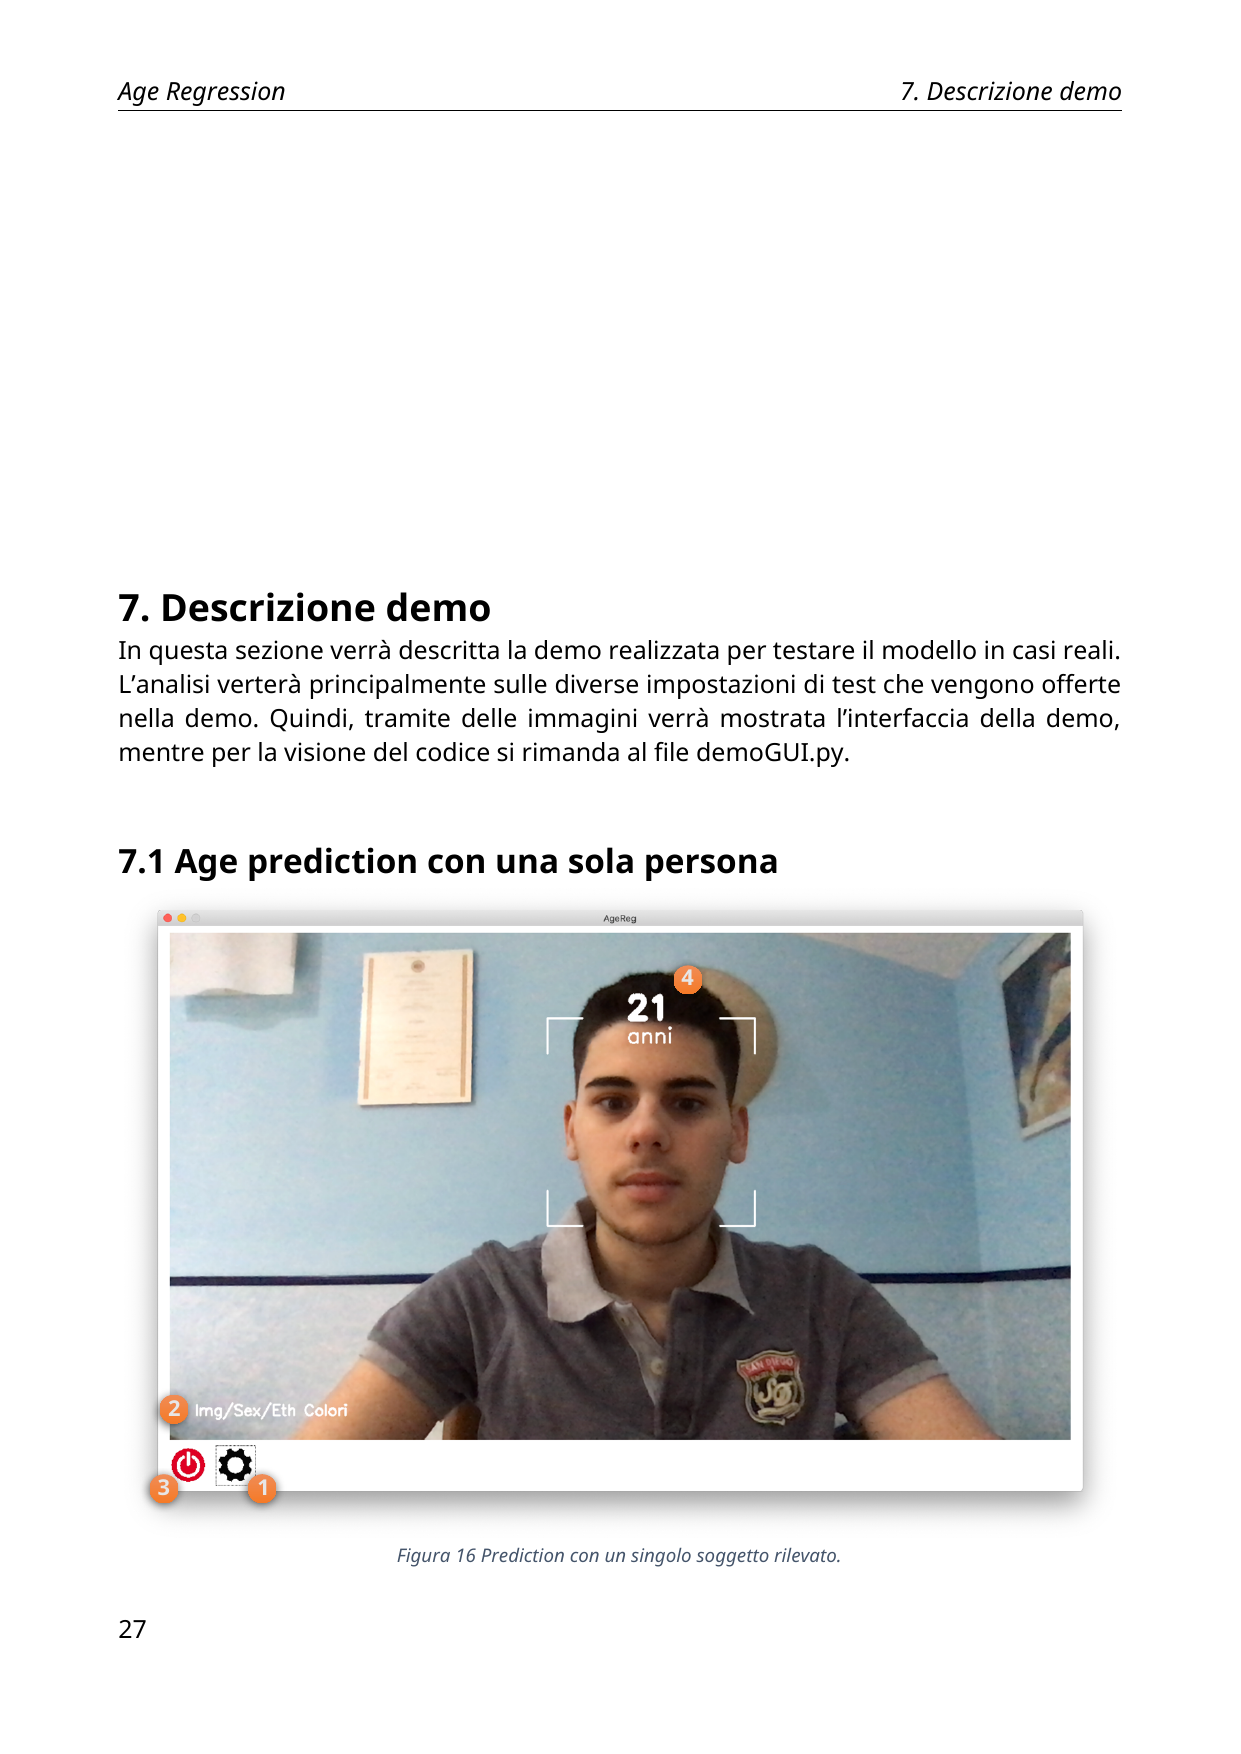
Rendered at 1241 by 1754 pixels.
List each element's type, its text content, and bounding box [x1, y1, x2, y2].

picture [118, 883, 1122, 1543]
text In questa sezione verrà descritta la demo realizzata per testare il modello in casi reali. L’analisi verterà principalmente sulle diverse impostazioni di test che vengono offerte nella demo. Quindi, tramite delle immagini verrà mostrata l’interfaccia della demo, mentre per la visione del codice si rimanda al file demoGUI.py. [118, 632, 1122, 769]
text Figura 16 Prediction con un singolo soggetto rilevato. [118, 1543, 1122, 1568]
subtitle 7.1 Age prediction con una sola persona [118, 838, 1122, 883]
subtitle 7. Descrizione demo [118, 581, 1122, 632]
